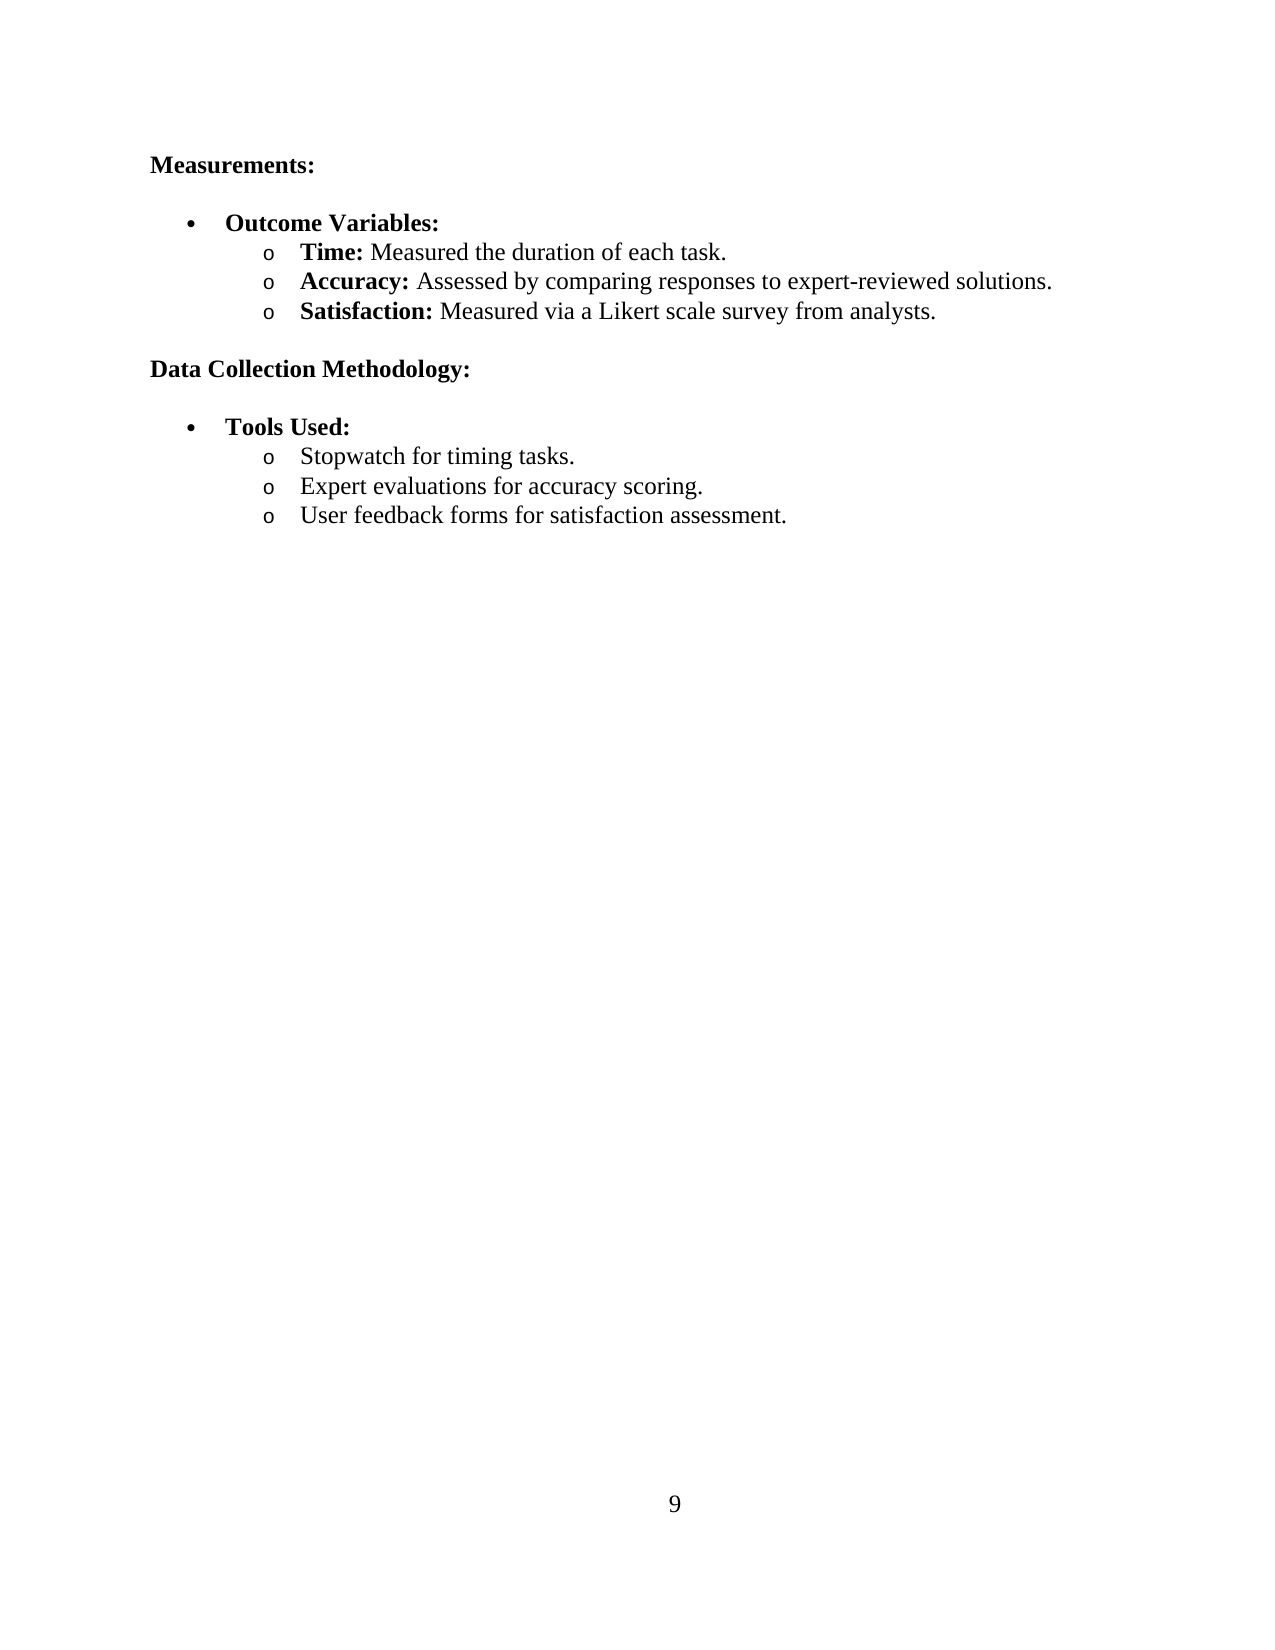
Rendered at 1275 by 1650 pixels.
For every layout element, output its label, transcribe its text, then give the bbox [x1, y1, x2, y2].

subtitle Measurements: [150, 150, 1125, 179]
subtitle Data Collection Methodology: [150, 354, 1125, 383]
list Satisfaction: Measured via a Likert scale survey from analysts. [262, 296, 1125, 325]
list Stopwatch for timing tasks. [262, 441, 1125, 471]
list Accuracy: Assessed by comparing responses to expert-reviewed solutions. [262, 266, 1125, 296]
list Outcome Variables: [187, 208, 1125, 237]
list Time: Measured the duration of each task. [262, 237, 1125, 266]
list Expert evaluations for accuracy scoring. [262, 471, 1125, 500]
list User feedback forms for satisfaction assessment. [262, 500, 1125, 530]
list Tools Used: [187, 412, 1125, 441]
